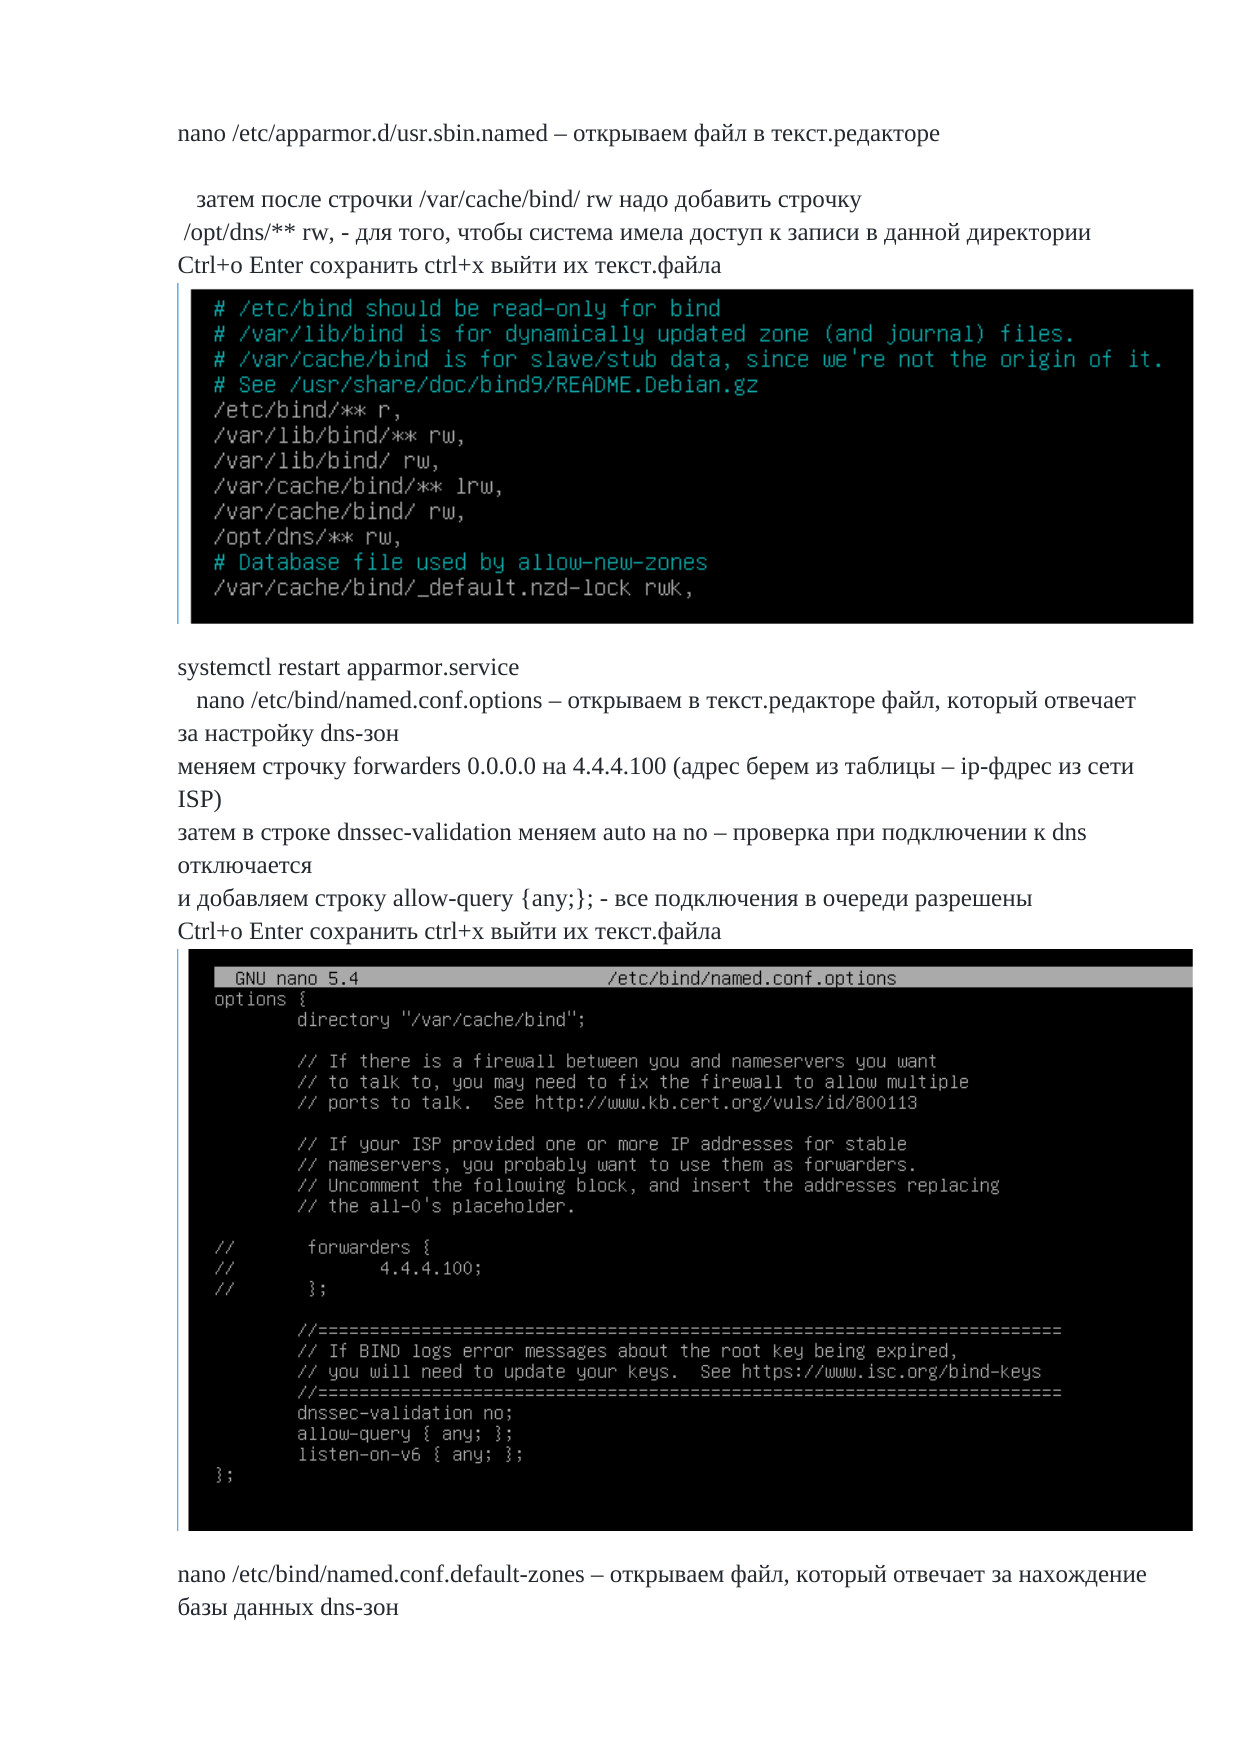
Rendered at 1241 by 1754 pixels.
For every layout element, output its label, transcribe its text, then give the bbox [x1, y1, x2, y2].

text затем в строке dnssec-validation меняем auto на no – проверка при подключении к dns отключается [177, 817, 1152, 879]
text затем после строчки /var/cache/bind/ rw надо добавить строчку [177, 184, 1152, 213]
text и добавляем строку allow-query {any;}; - все подключения в очереди разрешены [177, 883, 1152, 912]
text меняем строчку forwarders 0.0.0.0 на 4.4.4.100 (адрес берем из таблицы – ip-фдрес из сети ISP) [177, 751, 1152, 813]
text Ctrl+o Enter сохранить ctrl+x выйти их текст.файла [177, 916, 1152, 945]
text /opt/dns/** rw, - для того, чтобы система имела доступ к записи в данной директории [177, 217, 1152, 246]
text nano /etc/bind/named.conf.options – открываем в текст.редакторе файл, который отвечает за настройку dns-зон [177, 685, 1152, 747]
text nano /etc/bind/named.conf.default-zones – открываем файл, который отвечает за нахождение базы данных dns-зон [177, 1559, 1152, 1621]
picture [177, 283, 1200, 624]
text systemctl restart apparmor.service [177, 652, 1152, 681]
picture [177, 949, 1202, 1531]
text Ctrl+o Enter сохранить ctrl+x выйти их текст.файла [177, 250, 1152, 279]
text nano /etc/apparmor.d/usr.sbin.named – открываем файл в текст.редакторе [177, 118, 1152, 147]
